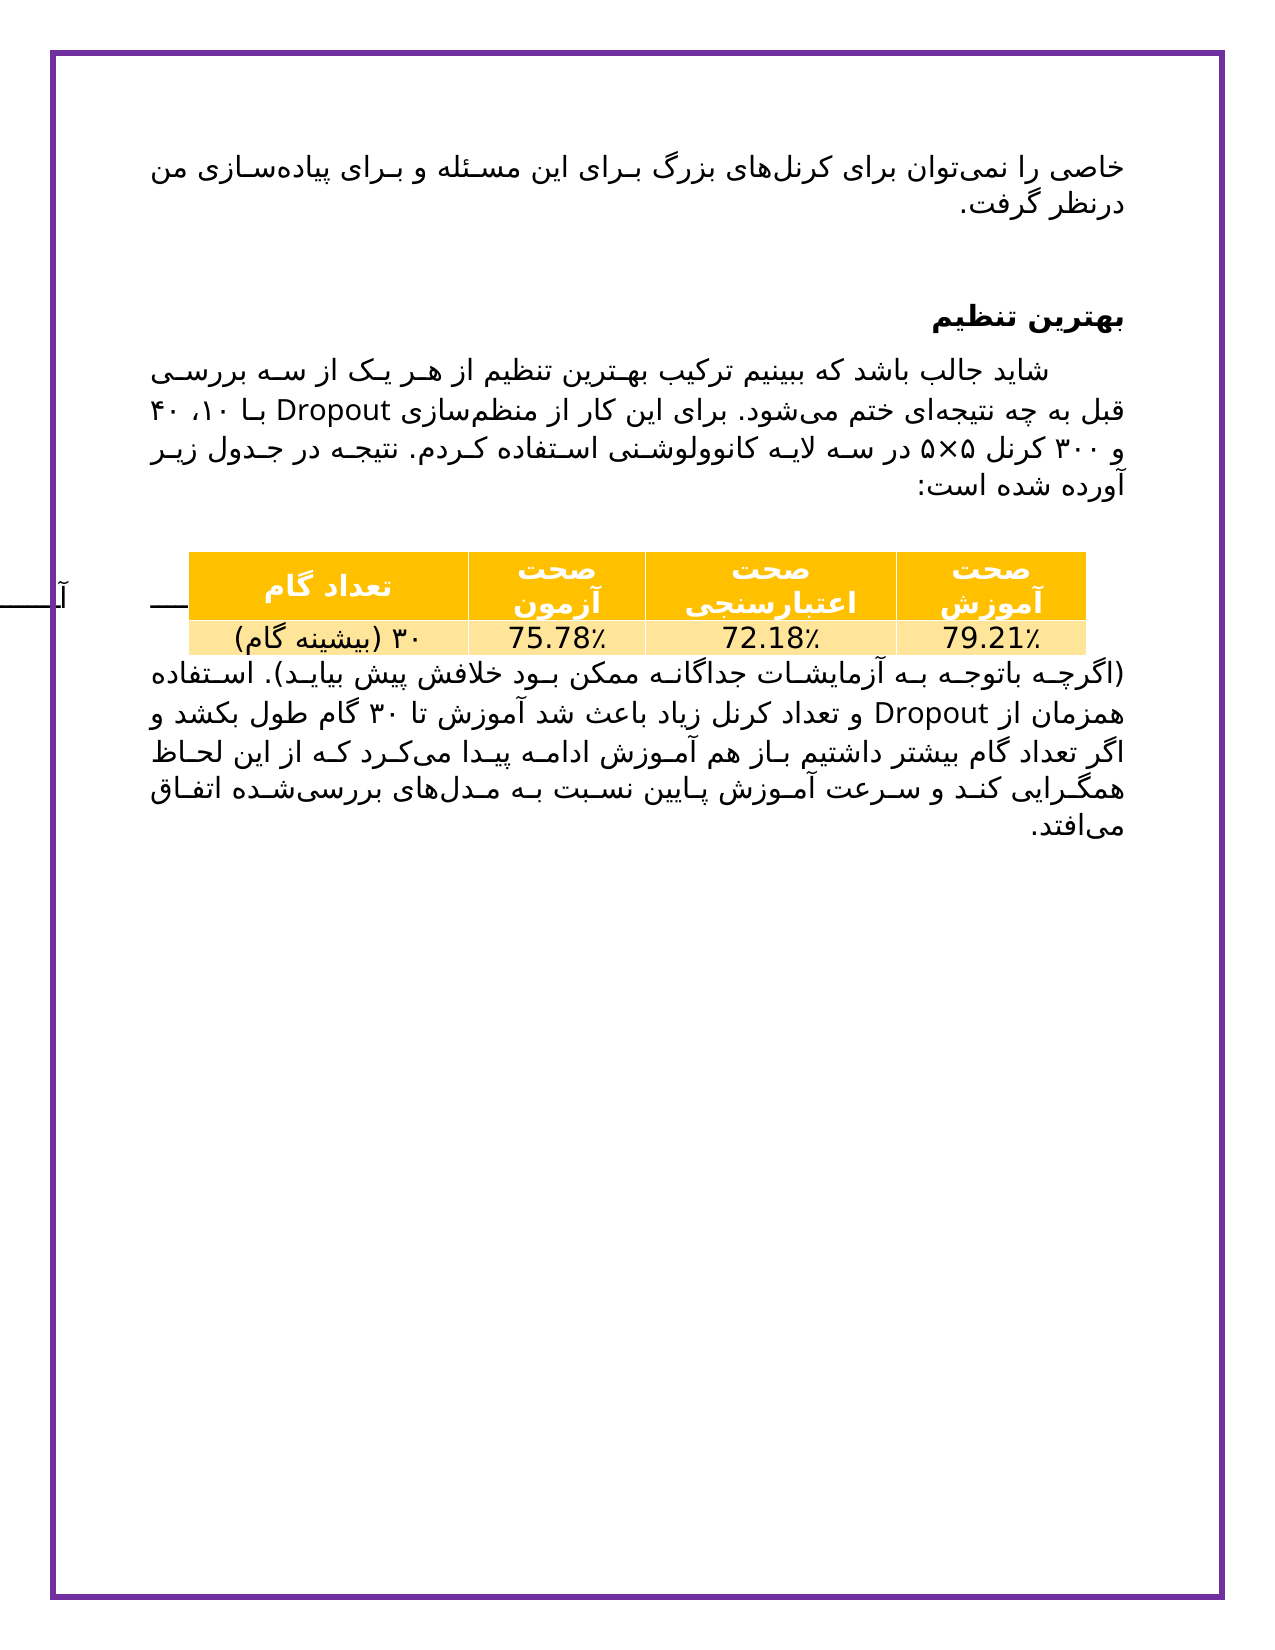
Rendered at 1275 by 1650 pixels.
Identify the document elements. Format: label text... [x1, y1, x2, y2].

text شاید جالب باشد که ببینیم ترکیب بهترین تنظیم از هر یک از سه بررسی قبل به چه نتیجه‌ای ختم می‌شود. برای این کار از منظم‌سازی Dropout با ۱۰، ۴۰ و ۳۰۰ کرنل ۵×۵ در سه لایه کانوولوشنی استفاده کردم. نتیجه در جدول زیر آورده شده است: [150, 353, 1125, 502]
table_header صحت اعتبارسنجی [646, 552, 896, 620]
table_header صحت آزمون [469, 552, 645, 620]
table_cell 72.18٪ [646, 621, 896, 655]
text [150, 150, 1125, 221]
table_cell 75.78٪ [469, 621, 645, 655]
text بهترین تنظیم [150, 299, 1125, 333]
table_header صحت آموزش [897, 552, 1086, 620]
table_cell ۳۰ (بیشینه گام) [189, 621, 468, 655]
table_header تعداد گام [189, 552, 468, 620]
text از نظر صحت آزمون به بهترین نتایج رسیدیم که تقریبا مورد انتظار بود (اگرچه باتوجه به آزمایشات جداگانه ممکن بود خلافش پیش بیاید). استفاده همزمان از Dropout و تعداد کرنل زیاد باعث شد آموزش تا ۳۰ گام طول بکشد و اگر تعداد گام بیشتر داشتیم باز هم آموزش ادامه پیدا می‌کرد که از این لحاظ همگرایی کند و سرعت آموزش پایین نسبت به مدل‌های بررسی‌شده اتفاق می‌افتد. [150, 581, 1125, 842]
table_cell 79.21٪ [897, 621, 1086, 655]
